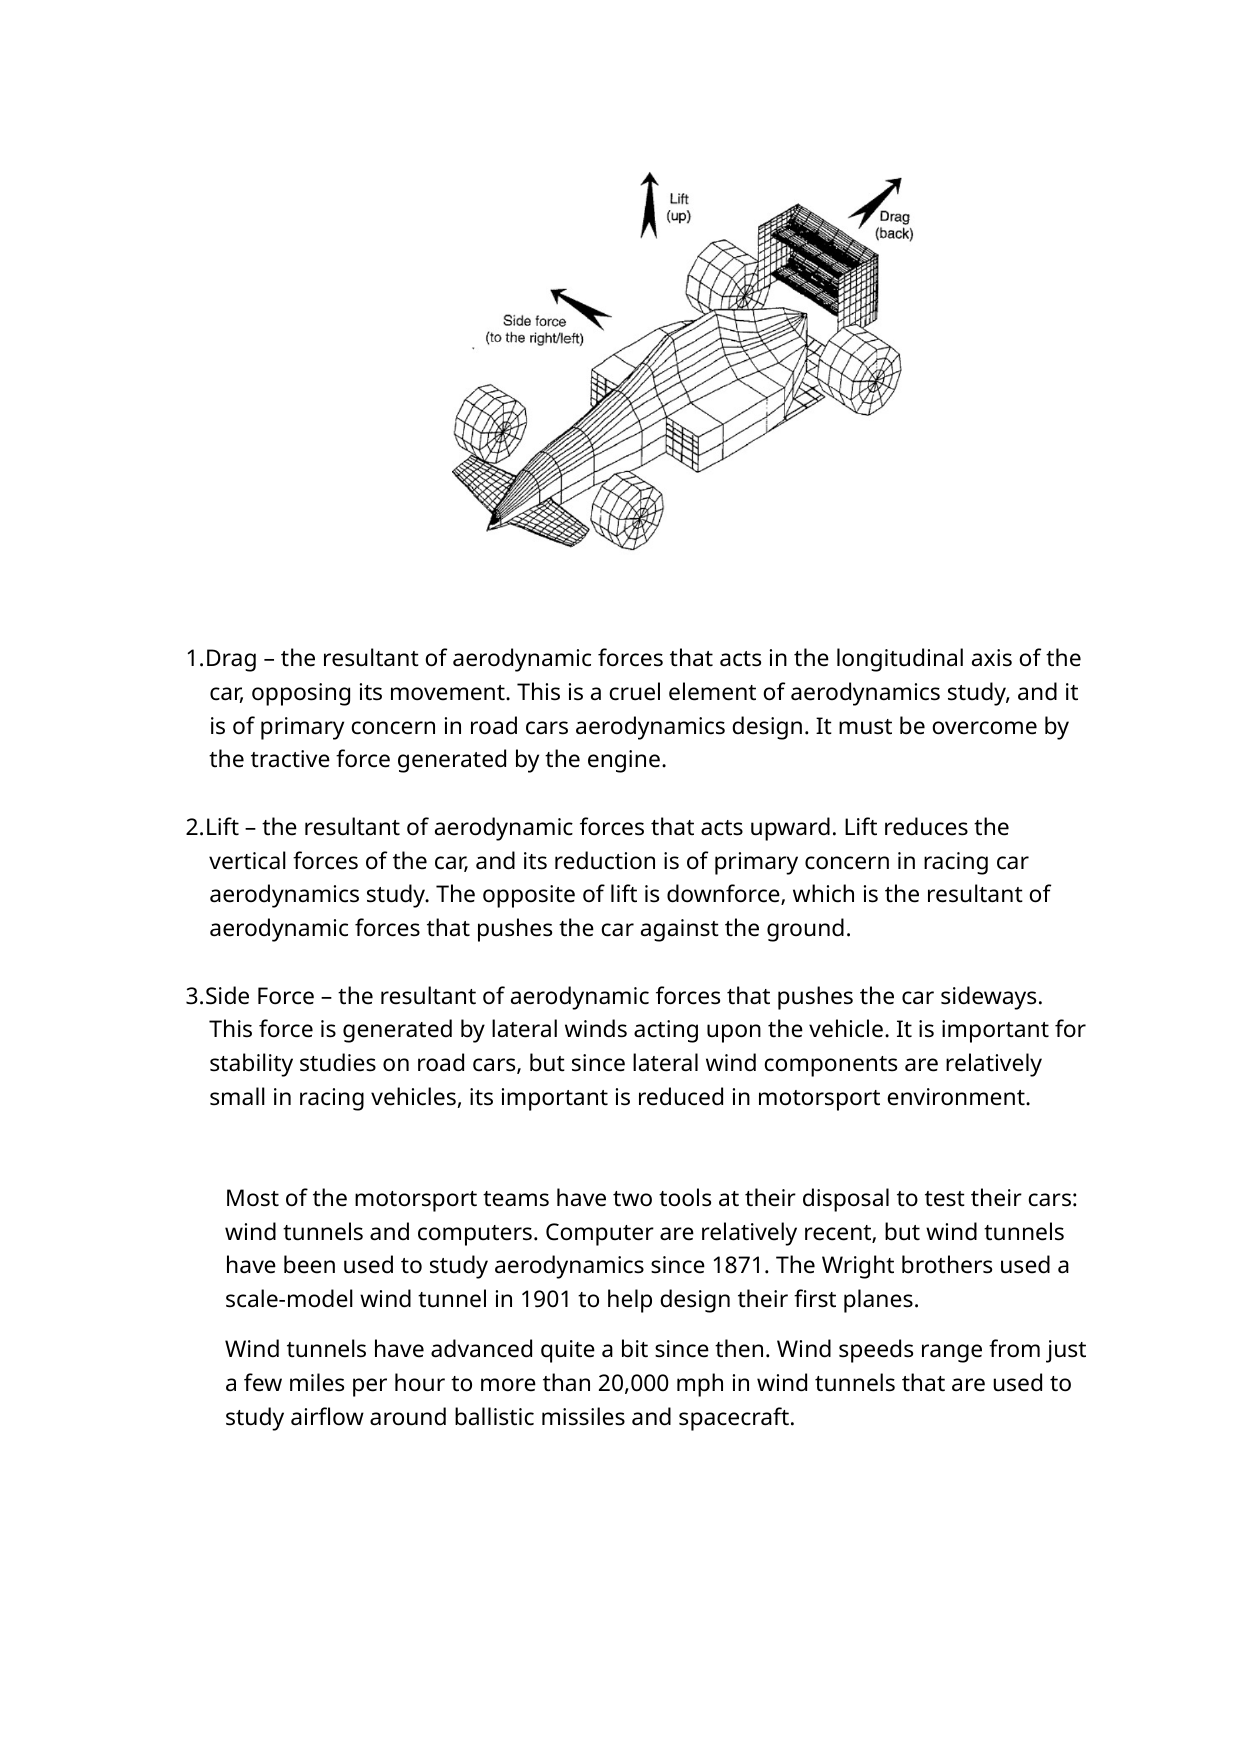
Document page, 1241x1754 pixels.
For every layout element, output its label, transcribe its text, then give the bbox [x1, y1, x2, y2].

text Wind tunnels have advanced quite a bit since then. Wind speeds range from just a few miles per hour to more than 20,000 mph in wind tunnels that are used to study airflow around ballistic missiles and spacecraft. [225, 1333, 1090, 1432]
list Side Force – the resultant of aerodynamic forces that pushes the car sideways. This force is generated by lateral winds acting upon the vehicle. It is important for stability studies on road cars, but since lateral wind components are relatively small in racing vehicles, its important is reduced in motorsport environment. [185, 979, 1090, 1112]
text Most of the motorsport teams have two tools at their disposal to test their cars: wind tunnels and computers. Computer are relatively recent, but wind tunnels have been used to study aerodynamics since 1871. The Wright brothers used a scale-model wind tunnel in 1901 to help design their first planes. [225, 1182, 1090, 1314]
list Lift – the resultant of aerodynamic forces that acts upward. Lift reduces the vertical forces of the car, and its reduction is of primary concern in racing car aerodynamics study. The opposite of lift is downforce, which is the resultant of aerodynamic forces that pushes the car against the ground. [185, 811, 1090, 943]
list Drag – the resultant of aerodynamic forces that acts in the longitudinal axis of the car, opposing its movement. This is a cruel element of aerodynamics study, and it is of primary concern in road cars aerodynamics design. It must be overcome by the tractive force generated by the engine. [185, 642, 1090, 774]
picture [390, 150, 925, 573]
